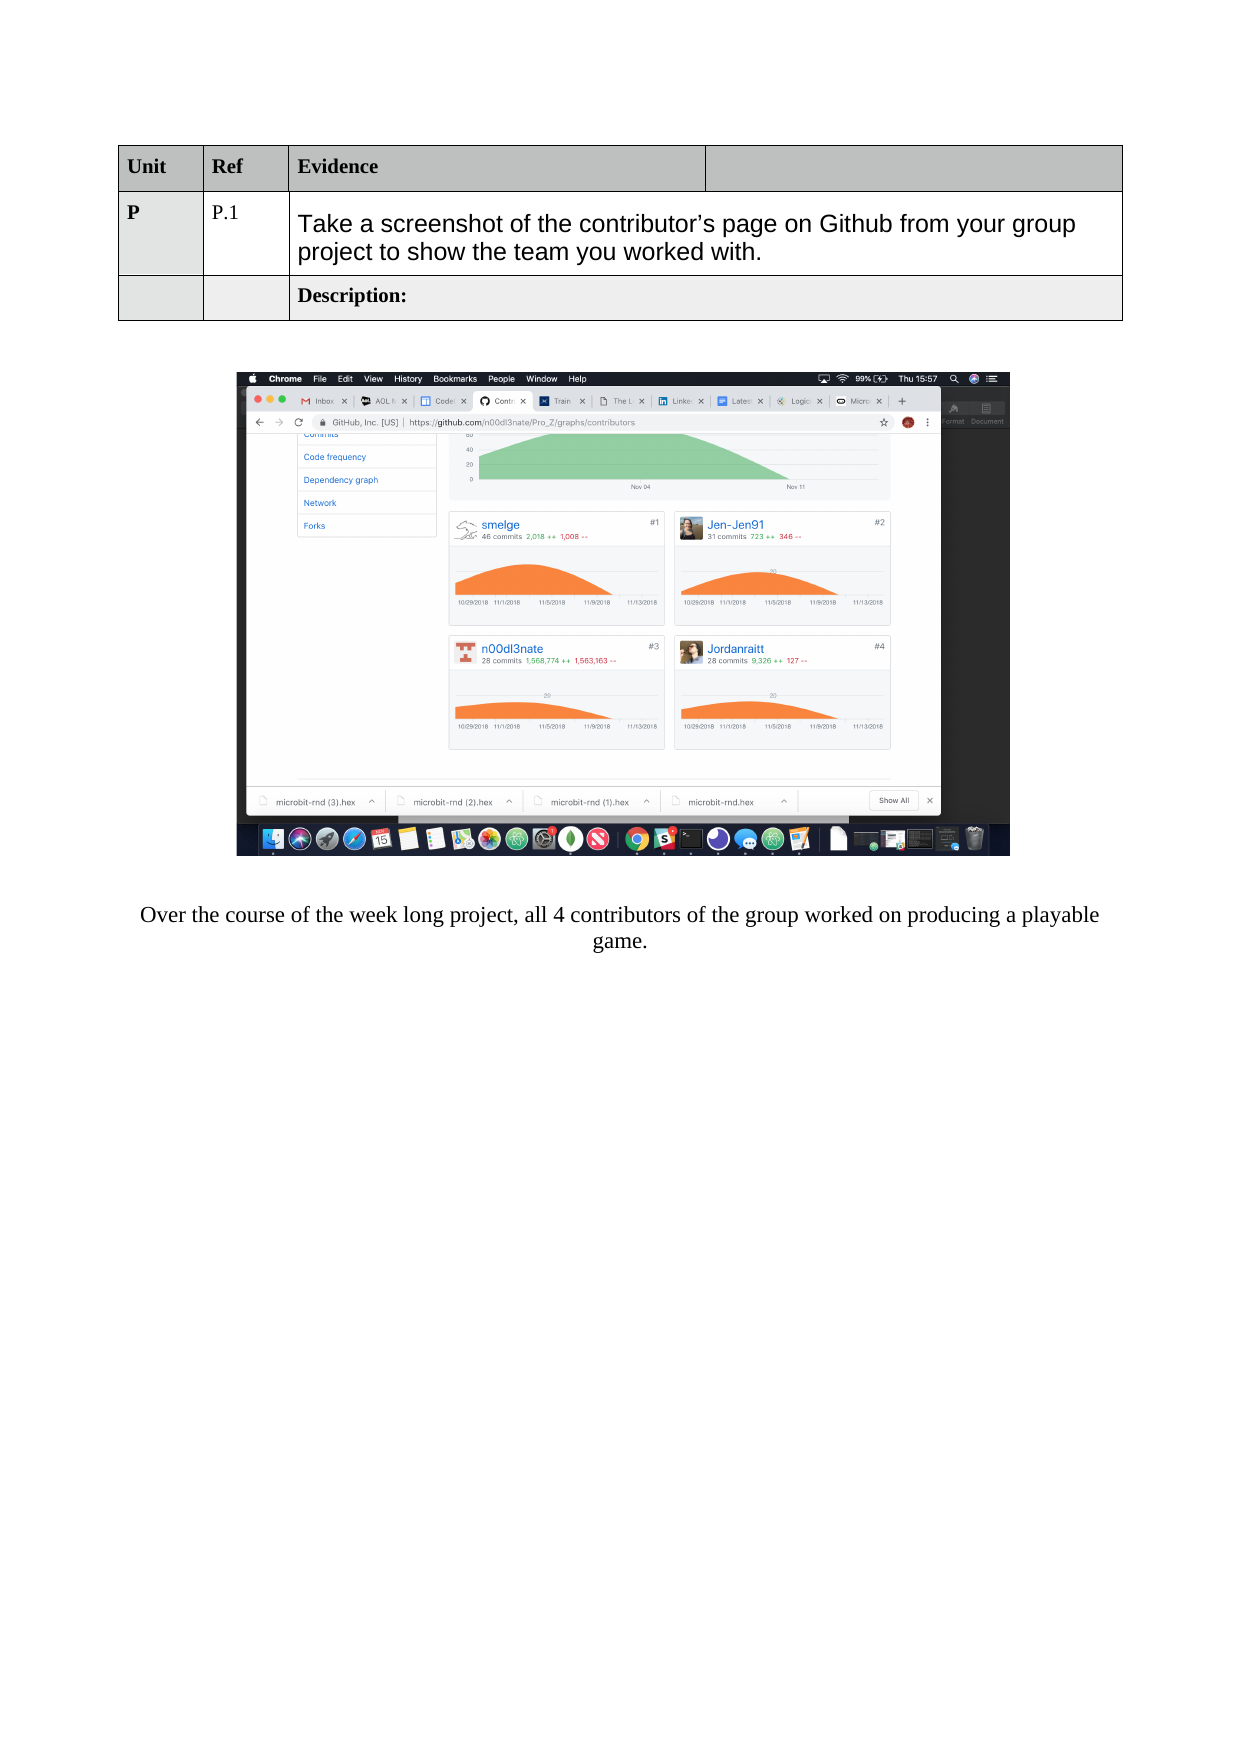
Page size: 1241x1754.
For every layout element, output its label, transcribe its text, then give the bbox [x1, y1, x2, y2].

text Over the course of the week long project, all 4 contributors of the group worked on producing a playable game. [118, 901, 1122, 953]
table_cell [119, 276, 203, 320]
table_header Evidence [289, 146, 705, 191]
table_cell [204, 276, 289, 320]
table_header [706, 146, 1122, 191]
table_header P.1 [204, 192, 289, 274]
table_header P [119, 192, 203, 274]
table_header Take a screenshot of the contributor’s page on Github from your group project to show the team you worked with. [290, 192, 1122, 274]
table_header Unit [119, 146, 203, 191]
table_cell Description: [290, 276, 1122, 320]
picture [236, 372, 1010, 856]
table_header Ref [204, 146, 288, 191]
